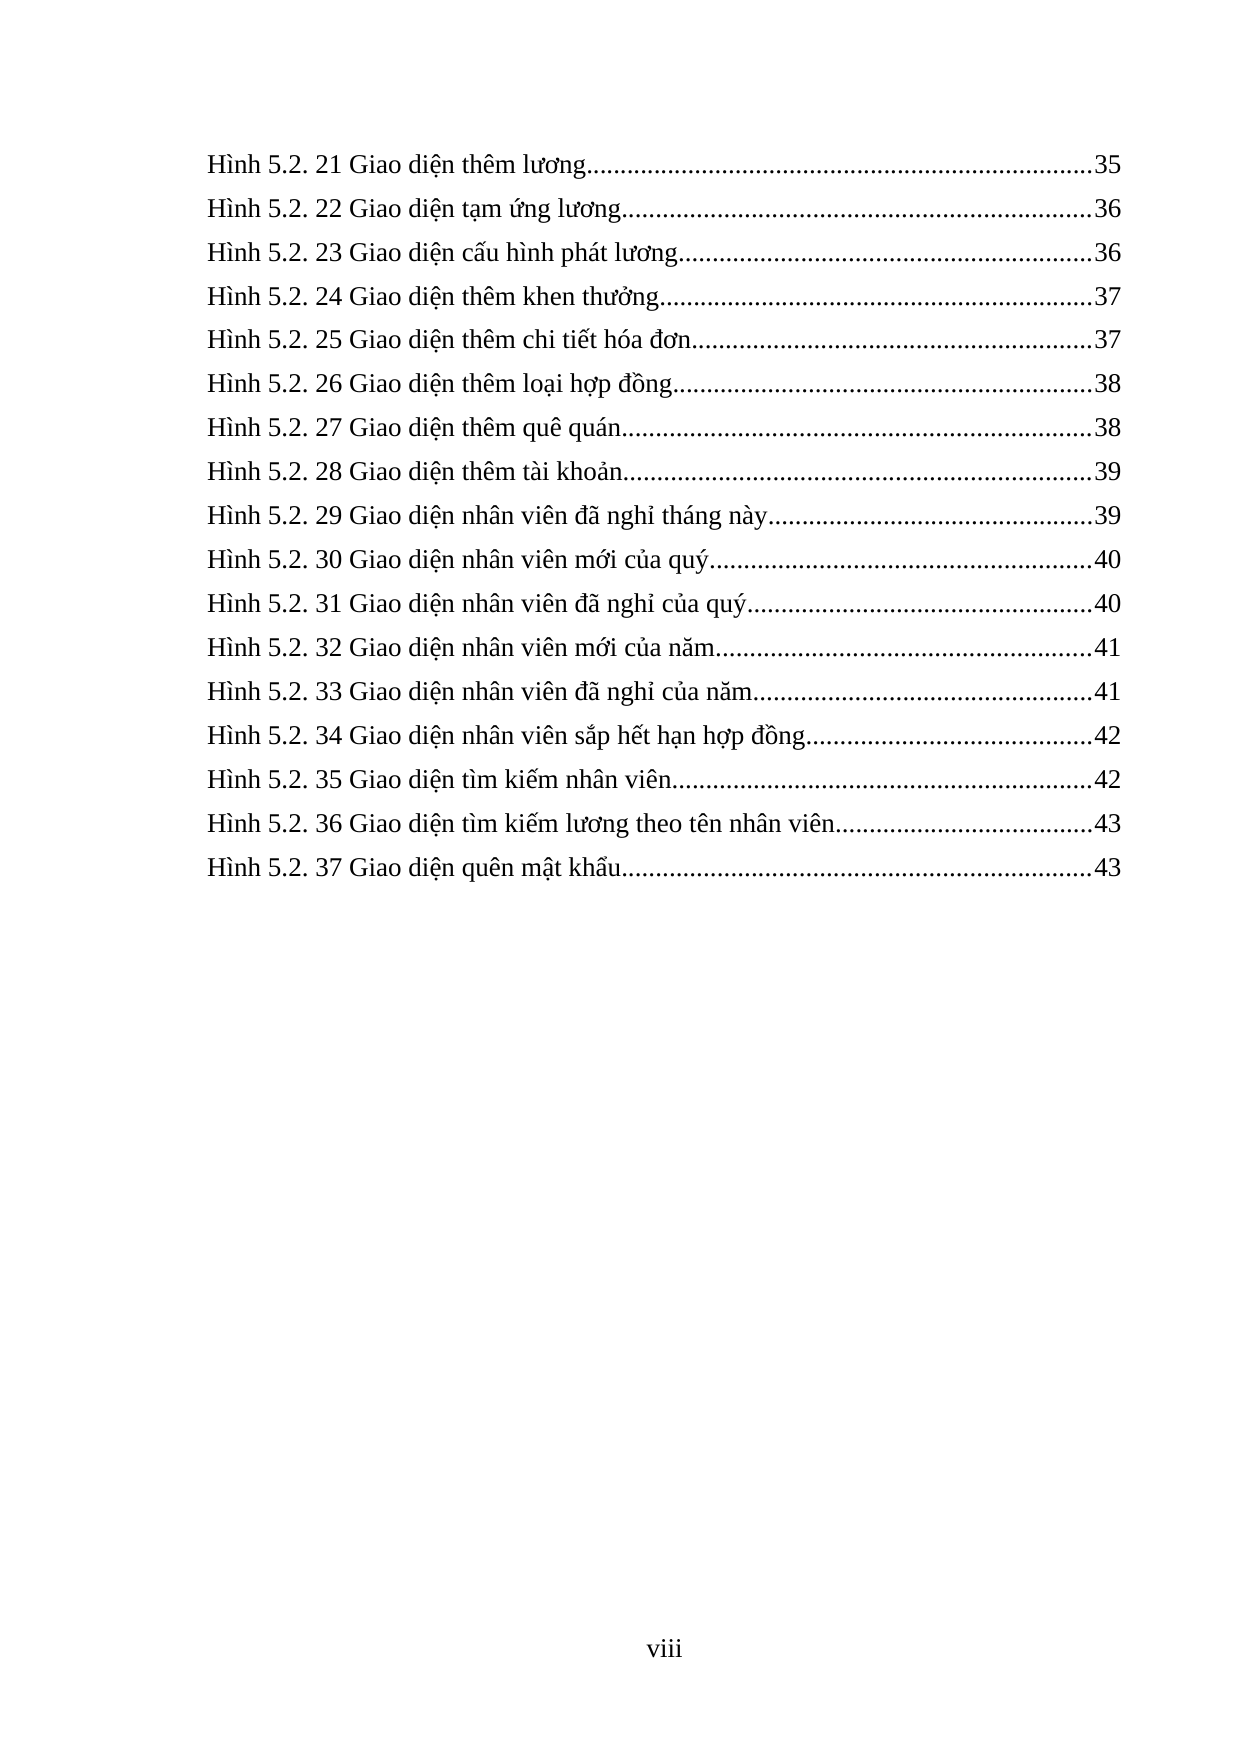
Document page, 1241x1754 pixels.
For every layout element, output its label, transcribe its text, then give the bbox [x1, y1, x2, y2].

text Hình 5.2. 33 Giao diện nhân viên đã nghỉ của năm 41 [207, 675, 1122, 706]
text Hình 5.2. 29 Giao diện nhân viên đã nghỉ tháng này 39 [207, 499, 1122, 531]
text Hình 5.2. 26 Giao diện thêm loại hợp đồng 38 [207, 367, 1122, 399]
text Hình 5.2. 31 Giao diện nhân viên đã nghỉ của quý 40 [207, 587, 1122, 618]
text Hình 5.2. 25 Giao diện thêm chi tiết hóa đơn 37 [207, 323, 1122, 355]
text Hình 5.2. 32 Giao diện nhân viên mới của năm 41 [207, 631, 1122, 662]
text Hình 5.2. 21 Giao diện thêm lương 35 [207, 148, 1122, 179]
text Hình 5.2. 22 Giao diện tạm ứng lương 36 [207, 192, 1122, 223]
text Hình 5.2. 37 Giao diện quên mật khẩu 43 [207, 851, 1122, 882]
text Hình 5.2. 27 Giao diện thêm quê quán 38 [207, 411, 1122, 443]
text Hình 5.2. 36 Giao diện tìm kiếm lương theo tên nhân viên 43 [207, 807, 1122, 838]
text Hình 5.2. 34 Giao diện nhân viên sắp hết hạn hợp đồng 42 [207, 719, 1122, 750]
text Hình 5.2. 28 Giao diện thêm tài khoản 39 [207, 455, 1122, 487]
text Hình 5.2. 30 Giao diện nhân viên mới của quý 40 [207, 543, 1122, 574]
text Hình 5.2. 24 Giao diện thêm khen thưởng 37 [207, 279, 1122, 311]
text Hình 5.2. 35 Giao diện tìm kiếm nhân viên 42 [207, 763, 1122, 794]
text Hình 5.2. 23 Giao diện cấu hình phát lương 36 [207, 236, 1122, 267]
